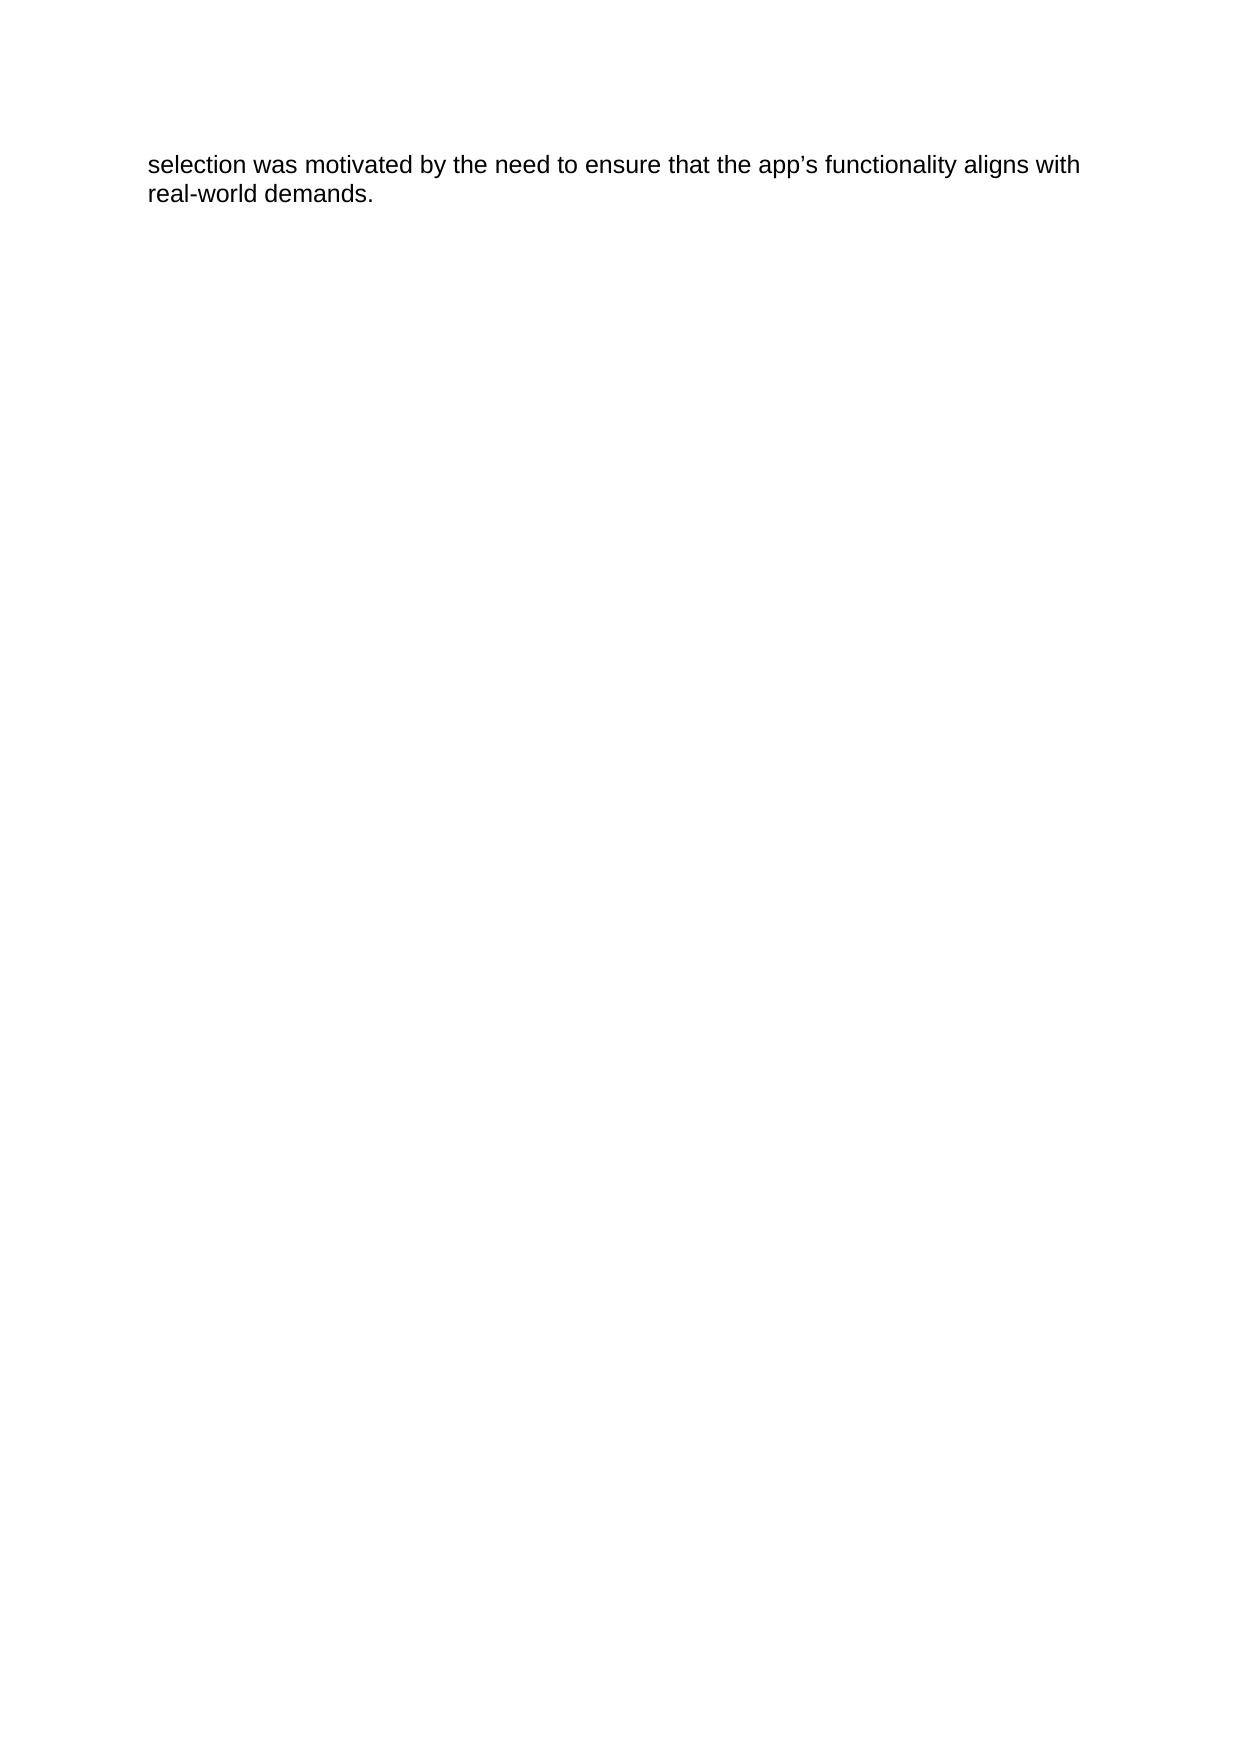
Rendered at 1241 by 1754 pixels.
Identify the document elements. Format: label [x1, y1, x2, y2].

text [148, 150, 1090, 207]
